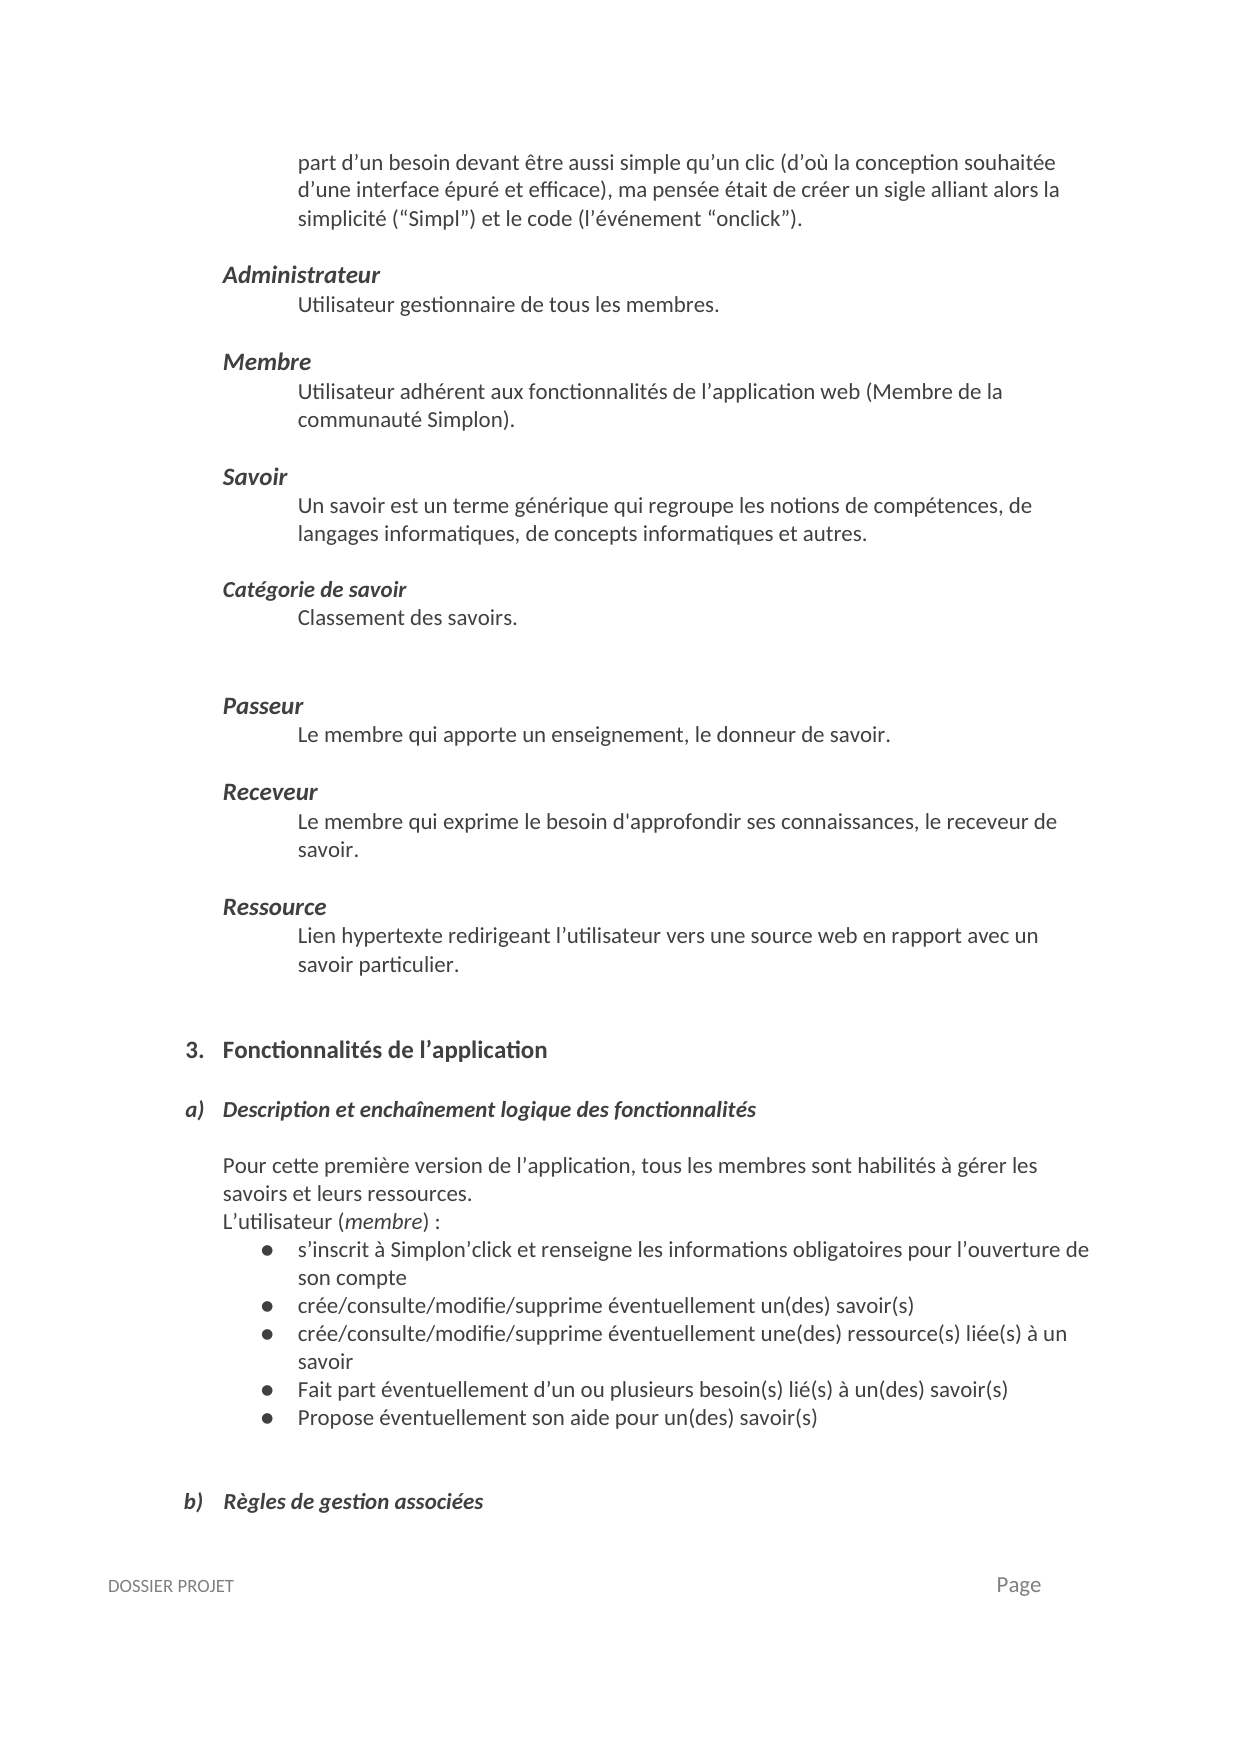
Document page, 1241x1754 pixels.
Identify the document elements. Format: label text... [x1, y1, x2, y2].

text b) Règles de gestion associées [148, 1487, 1093, 1515]
text Receveur [148, 777, 1093, 807]
text Administrateur [148, 260, 1093, 290]
list crée/consulte/modifie/supprime éventuellement un(des) savoir(s) [260, 1291, 1093, 1319]
text L’utilisateur (membre) : [223, 1207, 1093, 1235]
text Lien hypertexte redirigeant l’utilisateur vers une source web en rapport avec un savoir particulier. [298, 922, 1093, 978]
text Savoir [148, 461, 1093, 491]
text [298, 148, 1093, 232]
text Utilisateur adhérent aux fonctionnalités de l’application web (Membre de la communauté Simplon). [298, 377, 1093, 433]
text Un savoir est un terme générique qui regroupe les notions de compétences, de langages informatiques, de concepts informatiques et autres. [298, 491, 1093, 547]
list crée/consulte/modifie/supprime éventuellement une(des) ressource(s) liée(s) à un savoir [260, 1319, 1093, 1375]
list s’inscrit à Simplon’click et renseigne les informations obligatoires pour l’ouverture de son compte [260, 1235, 1093, 1291]
text Catégorie de savoir [148, 575, 1093, 603]
list Description et enchaînement logique des fonctionnalités [185, 1095, 1093, 1123]
text Classement des savoirs. [223, 603, 1093, 631]
text Le membre qui apporte un enseignement, le donneur de savoir. [148, 721, 1093, 748]
text Membre [148, 346, 1093, 377]
text Le membre qui exprime le besoin d'approfondir ses connaissances, le receveur de savoir. [298, 807, 1093, 863]
list Fonctionnalités de l’application [185, 1034, 1093, 1064]
text Passeur [148, 690, 1093, 721]
list Fait part éventuellement d’un ou plusieurs besoin(s) lié(s) à un(des) savoir(s) [260, 1375, 1093, 1403]
text Ressource [148, 891, 1093, 922]
text Pour cette première version de l’application, tous les membres sont habilités à gérer les savoirs et leurs ressources. [223, 1151, 1093, 1207]
text Utilisateur gestionnaire de tous les membres. [148, 290, 1093, 318]
list Propose éventuellement son aide pour un(des) savoir(s) [260, 1403, 1093, 1431]
